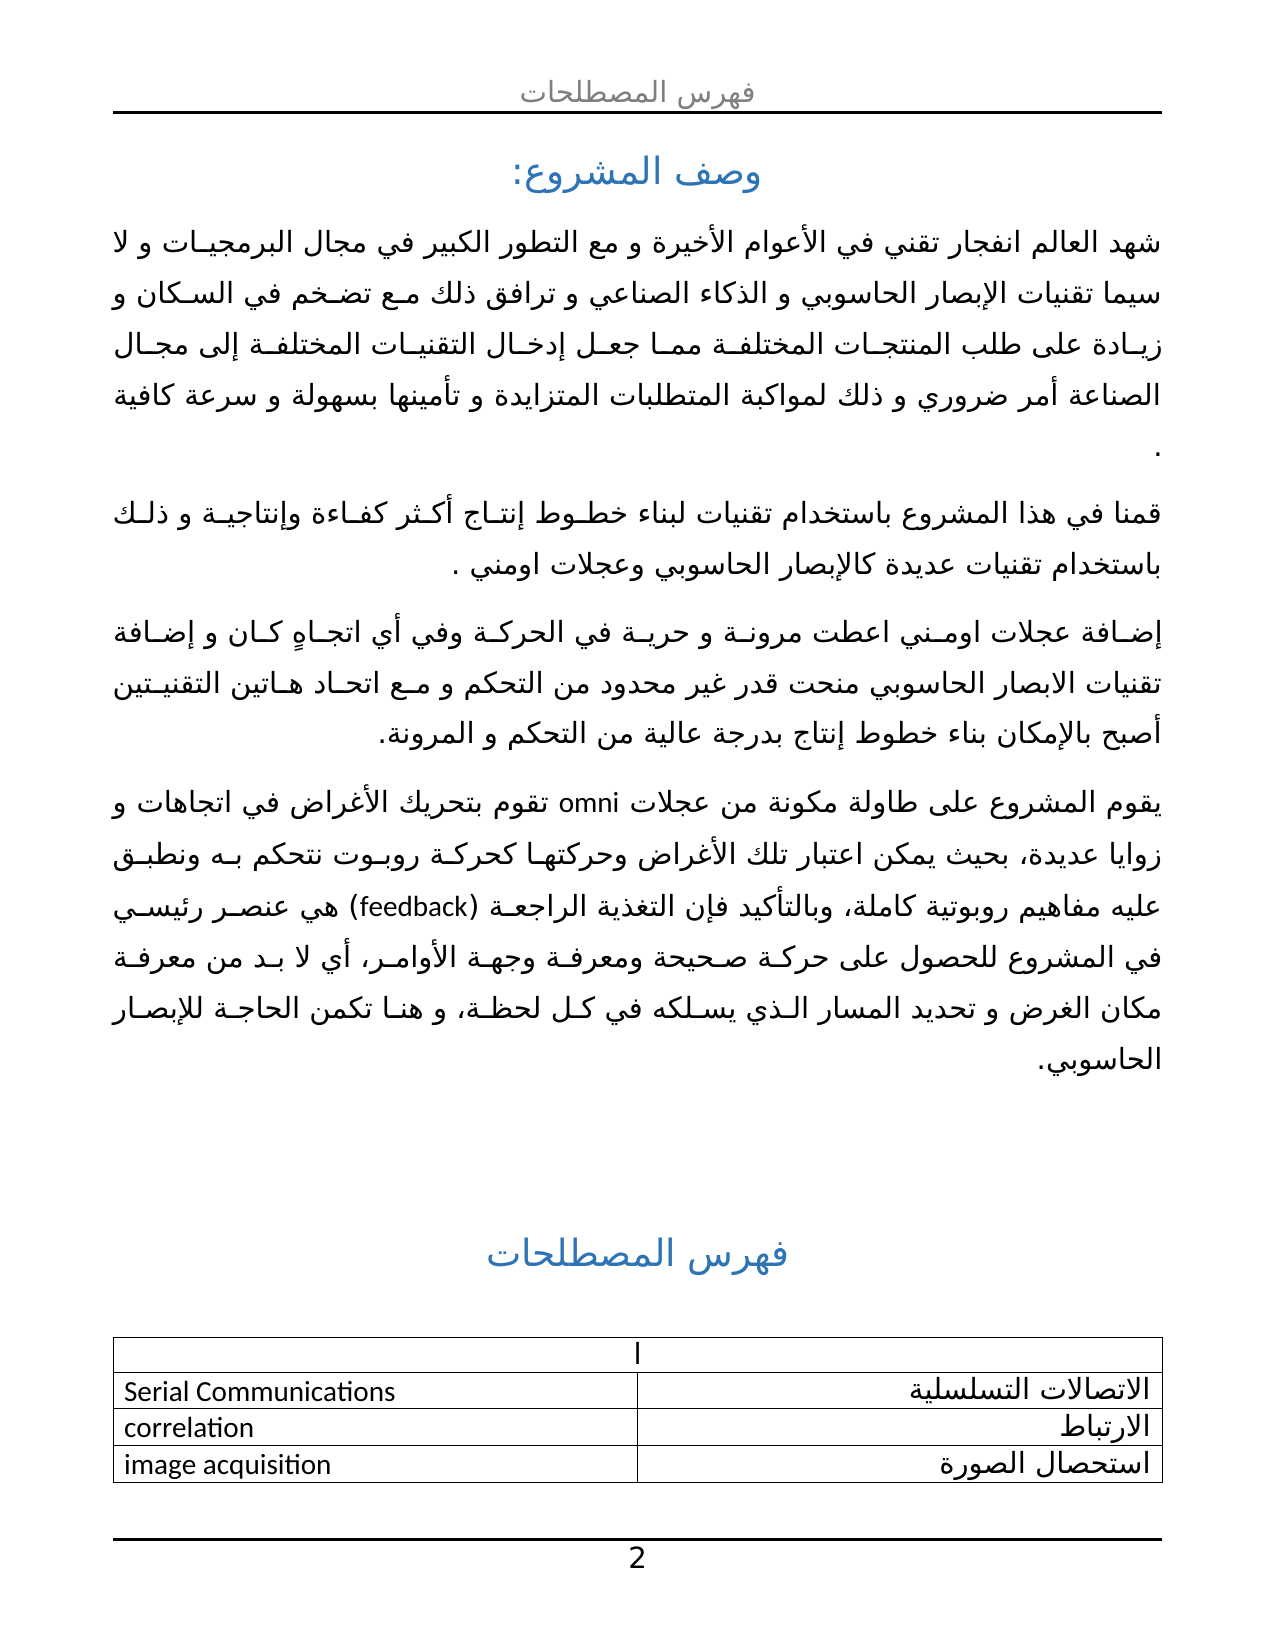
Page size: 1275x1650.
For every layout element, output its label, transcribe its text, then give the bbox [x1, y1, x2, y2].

table_cell Serial Communications [114, 1373, 637, 1408]
text قمنا في هذا المشروع باستخدام تقنيات لبناء خطوط إنتاج أكثر كفاءة وإنتاجية و ذلك باستخدام تقنيات عديدة كالإبصار الحاسوبي وعجلات اومني . [112, 496, 1162, 581]
text إضافة عجلات اومني اعطت مرونة و حرية في الحركة وفي أي اتجاهٍ كان و إضافة تقنيات الابصار الحاسوبي منحت قدر غير محدود من التحكم و مع اتحاد هاتين التقنيتين أصبح بالإمكان بناء خطوط إنتاج بدرجة عالية من التحكم و المرونة. [112, 615, 1162, 751]
table_cell الارتباط [638, 1409, 1162, 1445]
subtitle وصف المشروع: [112, 150, 1162, 194]
table_cell correlation [114, 1409, 637, 1445]
text شهد العالم انفجار تقني في الأعوام الأخيرة و مع التطور الكبير في مجال البرمجيات و لا سيما تقنيات الإبصار الحاسوبي و الذكاء الصناعي و ترافق ذلك مع تضخم في السكان و زيادة على طلب المنتجات المختلفة مما جعل إدخال التقنيات المختلفة إلى مجال الصناعة أمر ضروري و ذلك لمواكبة المتطلبات المتزايدة و تأمينها بسهولة و سرعة كافية . [112, 225, 1162, 463]
subtitle فهرس المصطلحات [112, 1231, 1162, 1275]
text يقوم المشروع على طاولة مكونة من عجلات omni تقوم بتحريك الأغراض في اتجاهات و زوايا عديدة، بحيث يمكن اعتبار تلك الأغراض وحركتها كحركة روبوت نتحكم به ونطبق عليه مفاهيم روبوتية كاملة، وبالتأكيد فإن التغذية الراجعة (feedback) هي عنصر رئيسي في المشروع للحصول على حركة صحيحة ومعرفة وجهة الأوامر، أي لا بد من معرفة مكان الغرض و تحديد المسار الذي يسلكه في كل لحظة، و هنا تكمن الحاجة للإبصار الحاسوبي. [112, 784, 1162, 1076]
table_cell استحصال الصورة [638, 1446, 1162, 1482]
table_header ا [114, 1338, 1162, 1372]
table_cell الاتصالات التسلسلية [638, 1373, 1162, 1408]
table_cell image acquisition [114, 1446, 637, 1482]
